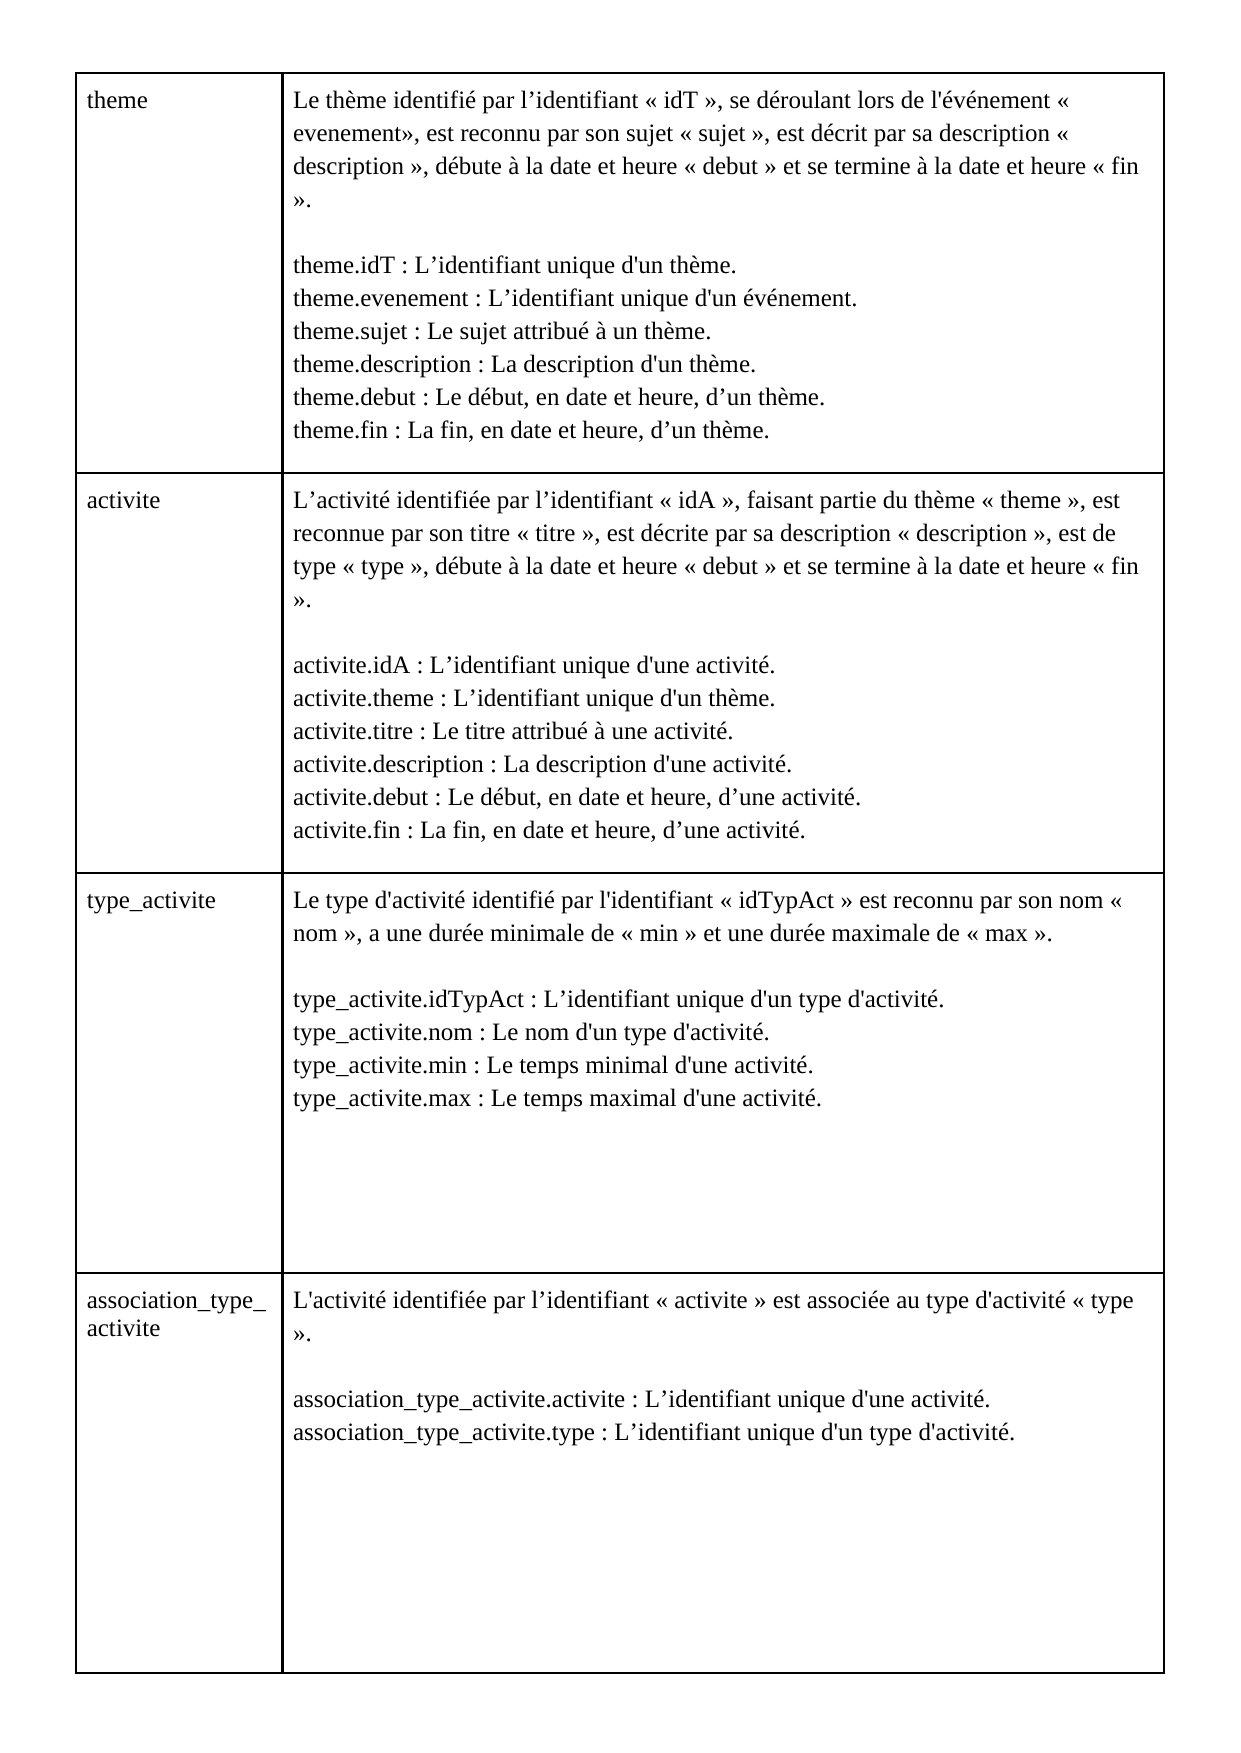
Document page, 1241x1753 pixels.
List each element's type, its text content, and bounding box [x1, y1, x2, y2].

table_cell activite [77, 474, 281, 872]
table_cell Le thème identifié par l’identifiant « idT », se déroulant lors de l'événement « evenement», est reconnu par son sujet « sujet », est décrit par sa description « description », débute à la date et heure « debut » et se termine à la date et heure « fin ». theme.idT : L’identifiant unique d'un thème. theme.evenement : L’identifiant unique d'un événement. theme.sujet : Le sujet attribué à un thème. theme.description : La description d'un thème. theme.debut : Le début, en date et heure, d’un thème. theme.fin : La fin, en date et heure, d’un thème. [284, 74, 1163, 472]
table_cell Le type d'activité identifié par l'identifiant « idTypAct » est reconnu par son nom « nom », a une durée minimale de « min » et une durée maximale de « max ». type_activite.idTypAct : L’identifiant unique d'un type d'activité. type_activite.nom : Le nom d'un type d'activité. type_activite.min : Le temps minimal d'une activité. type_activite.max : Le temps maximal d'une activité. [284, 874, 1163, 1272]
table_cell association_type_activite [77, 1274, 281, 1672]
table_cell type_activite [77, 874, 281, 1272]
table_cell L'activité identifiée par l’identifiant « activite » est associée au type d'activité « type ». association_type_activite.activite : L’identifiant unique d'une activité. association_type_activite.type : L’identifiant unique d'un type d'activité. [284, 1274, 1163, 1672]
table_cell theme [77, 74, 281, 472]
table_cell L’activité identifiée par l’identifiant « idA », faisant partie du thème « theme », est reconnue par son titre « titre », est décrite par sa description « description », est de type « type », débute à la date et heure « debut » et se termine à la date et heure « fin ». activite.idA : L’identifiant unique d'une activité. activite.theme : L’identifiant unique d'un thème. activite.titre : Le titre attribué à une activité. activite.description : La description d'une activité. activite.debut : Le début, en date et heure, d’une activité. activite.fin : La fin, en date et heure, d’une activité. [284, 474, 1163, 872]
